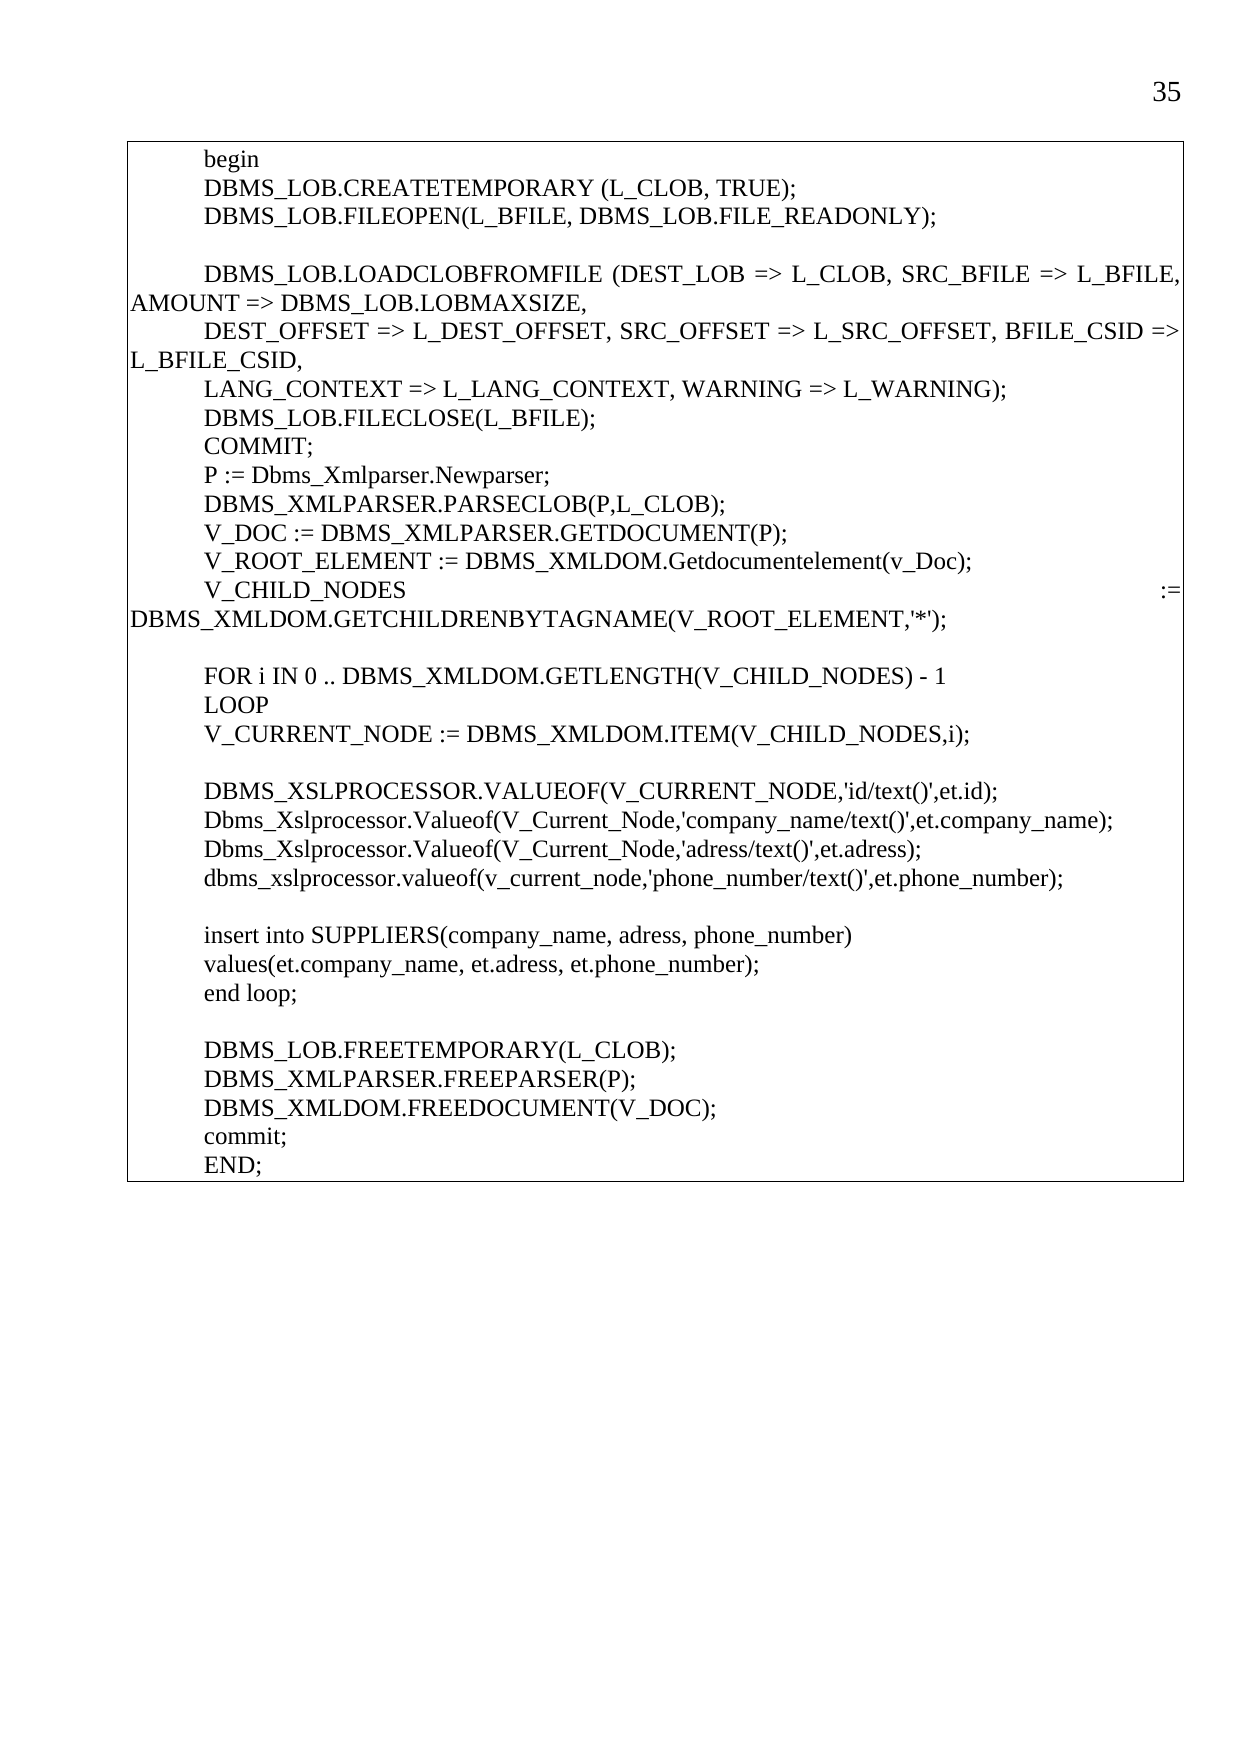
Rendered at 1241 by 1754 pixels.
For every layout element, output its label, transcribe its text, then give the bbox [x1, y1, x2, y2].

text V_CHILD_NODES := DBMS_XMLDOM.GETCHILDRENBYTAGNAME(V_ROOT_ELEMENT,'*'); [130, 575, 1181, 633]
text DBMS_XMLDOM.FREEDOCUMENT(V_DOC); [130, 1093, 1181, 1121]
text DBMS_LOB.FILEOPEN(L_BFILE, DBMS_LOB.FILE_READONLY); [130, 201, 1181, 230]
text DBMS_XMLPARSER.PARSECLOB(P,L_CLOB); [130, 489, 1181, 518]
text Dbms_Xslprocessor.Valueof(V_Current_Node,'сompany_name/text()',et.сompany_name); [130, 805, 1181, 834]
text Dbms_Xslprocessor.Valueof(V_Current_Node,'adress/text()',et.adress); [130, 834, 1181, 863]
text V_DOC := DBMS_XMLPARSER.GETDOCUMENT(P); [130, 518, 1181, 546]
text DBMS_LOB.FREETEMPORARY(L_CLOB); [130, 1035, 1181, 1064]
text values(et.сompany_name, et.adress, et.phone_number); [130, 949, 1181, 978]
text commit; [130, 1121, 1181, 1147]
text DBMS_LOB.LOADCLOBFROMFILE (DEST_LOB => L_CLOB, SRC_BFILE => L_BFILE, AMOUNT => DBMS_LOB.LOBMAXSIZE, [130, 259, 1181, 316]
text LANG_CONTEXT => L_LANG_CONTEXT, WARNING => L_WARNING); [130, 374, 1181, 403]
text end loop; [130, 978, 1181, 1006]
text COMMIT; [130, 431, 1181, 460]
text DBMS_XMLPARSER.FREEPARSER(P); [130, 1064, 1181, 1093]
text insert into SUPPLIERS(сompany_name, adress, phone_number) [130, 920, 1181, 949]
text DBMS_LOB.FILECLOSE(L_BFILE); [130, 403, 1181, 431]
text V_ROOT_ELEMENT := DBMS_XMLDOM.Getdocumentelement(v_Doc); [130, 546, 1181, 575]
text END; [128, 1147, 1183, 1181]
text DBMS_LOB.CREATETEMPORARY (L_CLOB, TRUE); [130, 173, 1181, 201]
text DBMS_XSLPROCESSOR.VALUEOF(V_CURRENT_NODE,'id/text()',et.id); [130, 776, 1181, 805]
text P := Dbms_Xmlparser.Newparser; [130, 460, 1181, 489]
text V_CURRENT_NODE := DBMS_XMLDOM.ITEM(V_CHILD_NODES,i); [130, 719, 1181, 748]
text dbms_xslprocessor.valueof(v_current_node,'phone_number/text()',et.phone_number); [130, 863, 1181, 891]
text FOR i IN 0 .. DBMS_XMLDOM.GETLENGTH(V_CHILD_NODES) - 1 [130, 661, 1181, 690]
text DEST_OFFSET => L_DEST_OFFSET, SRC_OFFSET => L_SRC_OFFSET, BFILE_CSID => L_BFILE_CSID, [130, 316, 1181, 374]
text LOOP [130, 690, 1181, 719]
text begin [128, 142, 1183, 173]
